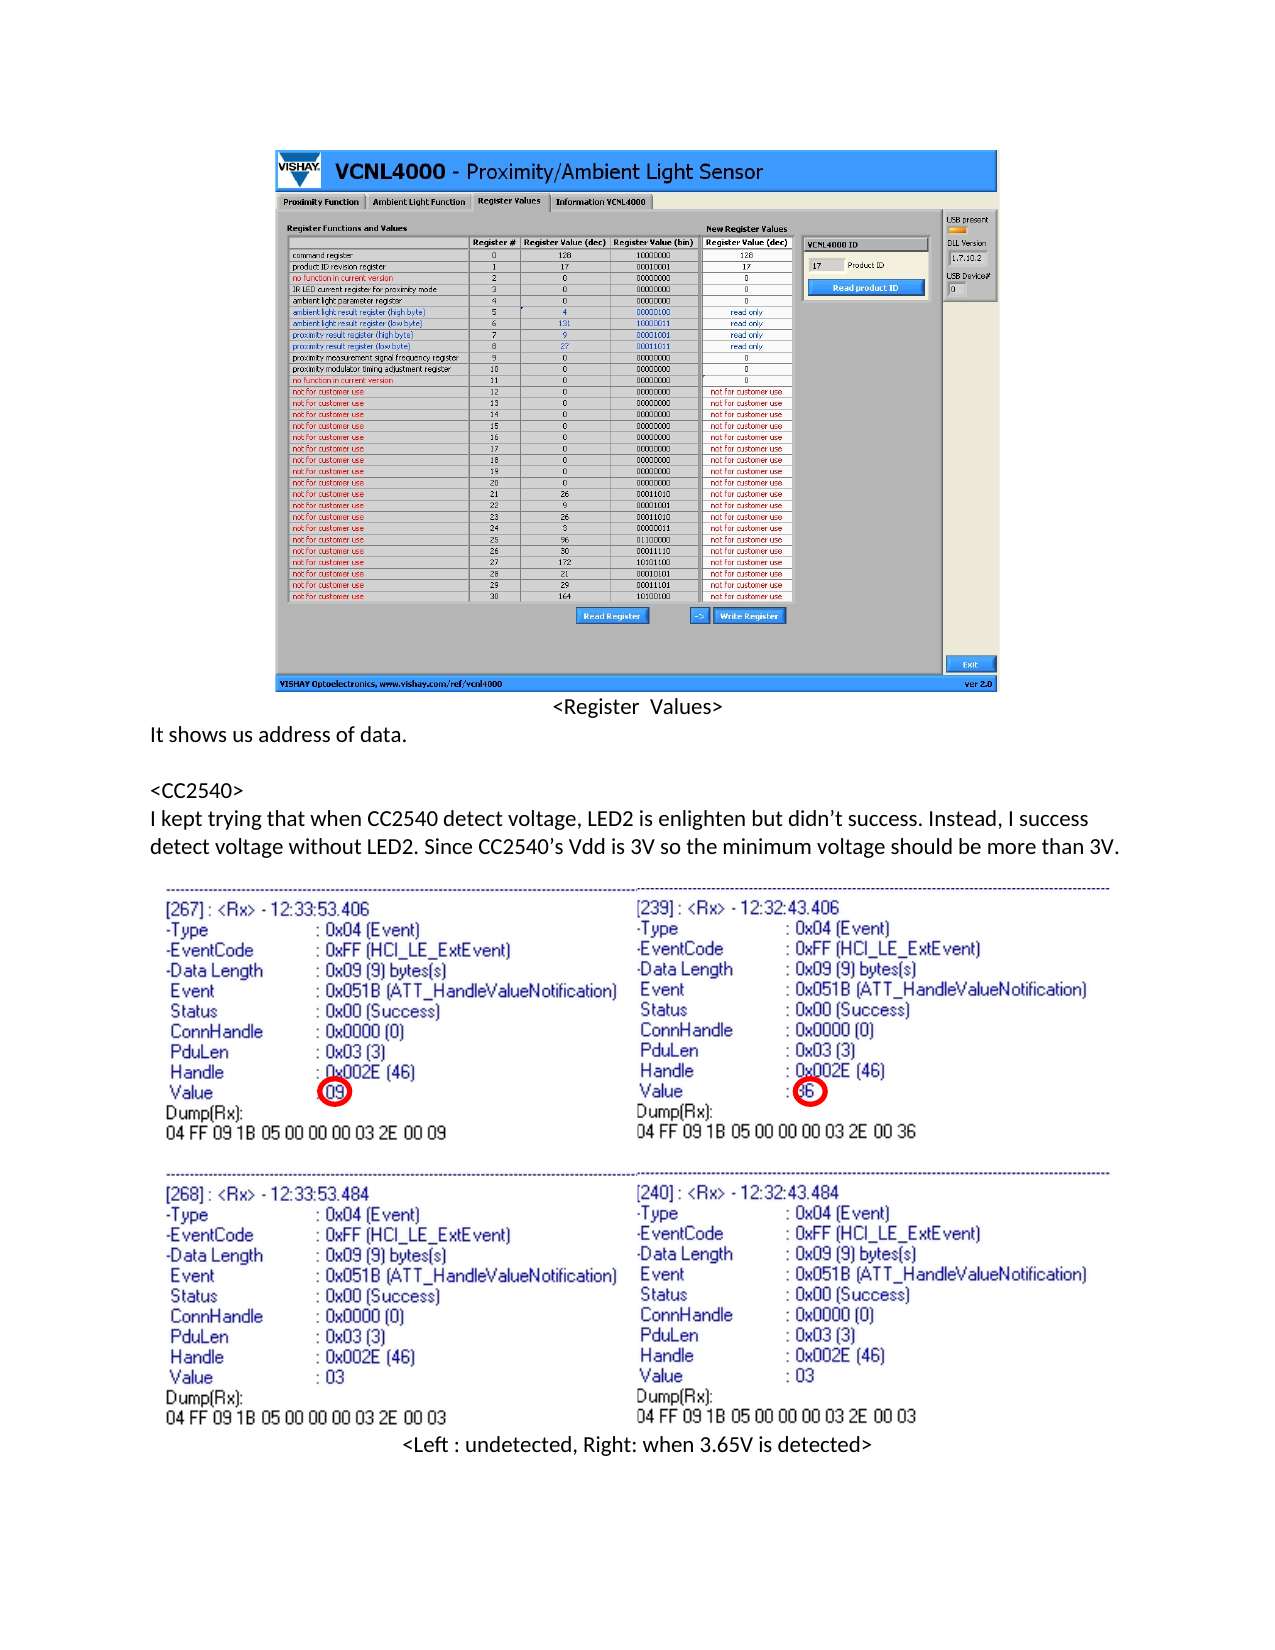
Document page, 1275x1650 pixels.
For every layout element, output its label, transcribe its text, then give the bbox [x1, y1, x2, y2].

picture [164, 888, 1111, 1431]
text <Left : undetected, Right: when 3.65V is detected> [150, 1430, 1125, 1458]
text <Register Values> [150, 692, 1125, 720]
text I kept trying that when CC2540 detect voltage, LED2 is enlighten but didn’t success. Instead, I success detect voltage without LED2. Since CC2540’s Vdd is 3V so the minimum voltage should be more than 3V. [150, 804, 1125, 860]
picture [275, 150, 1000, 692]
text It shows us address of data. [150, 720, 1125, 748]
text <CC2540> [150, 776, 1125, 804]
